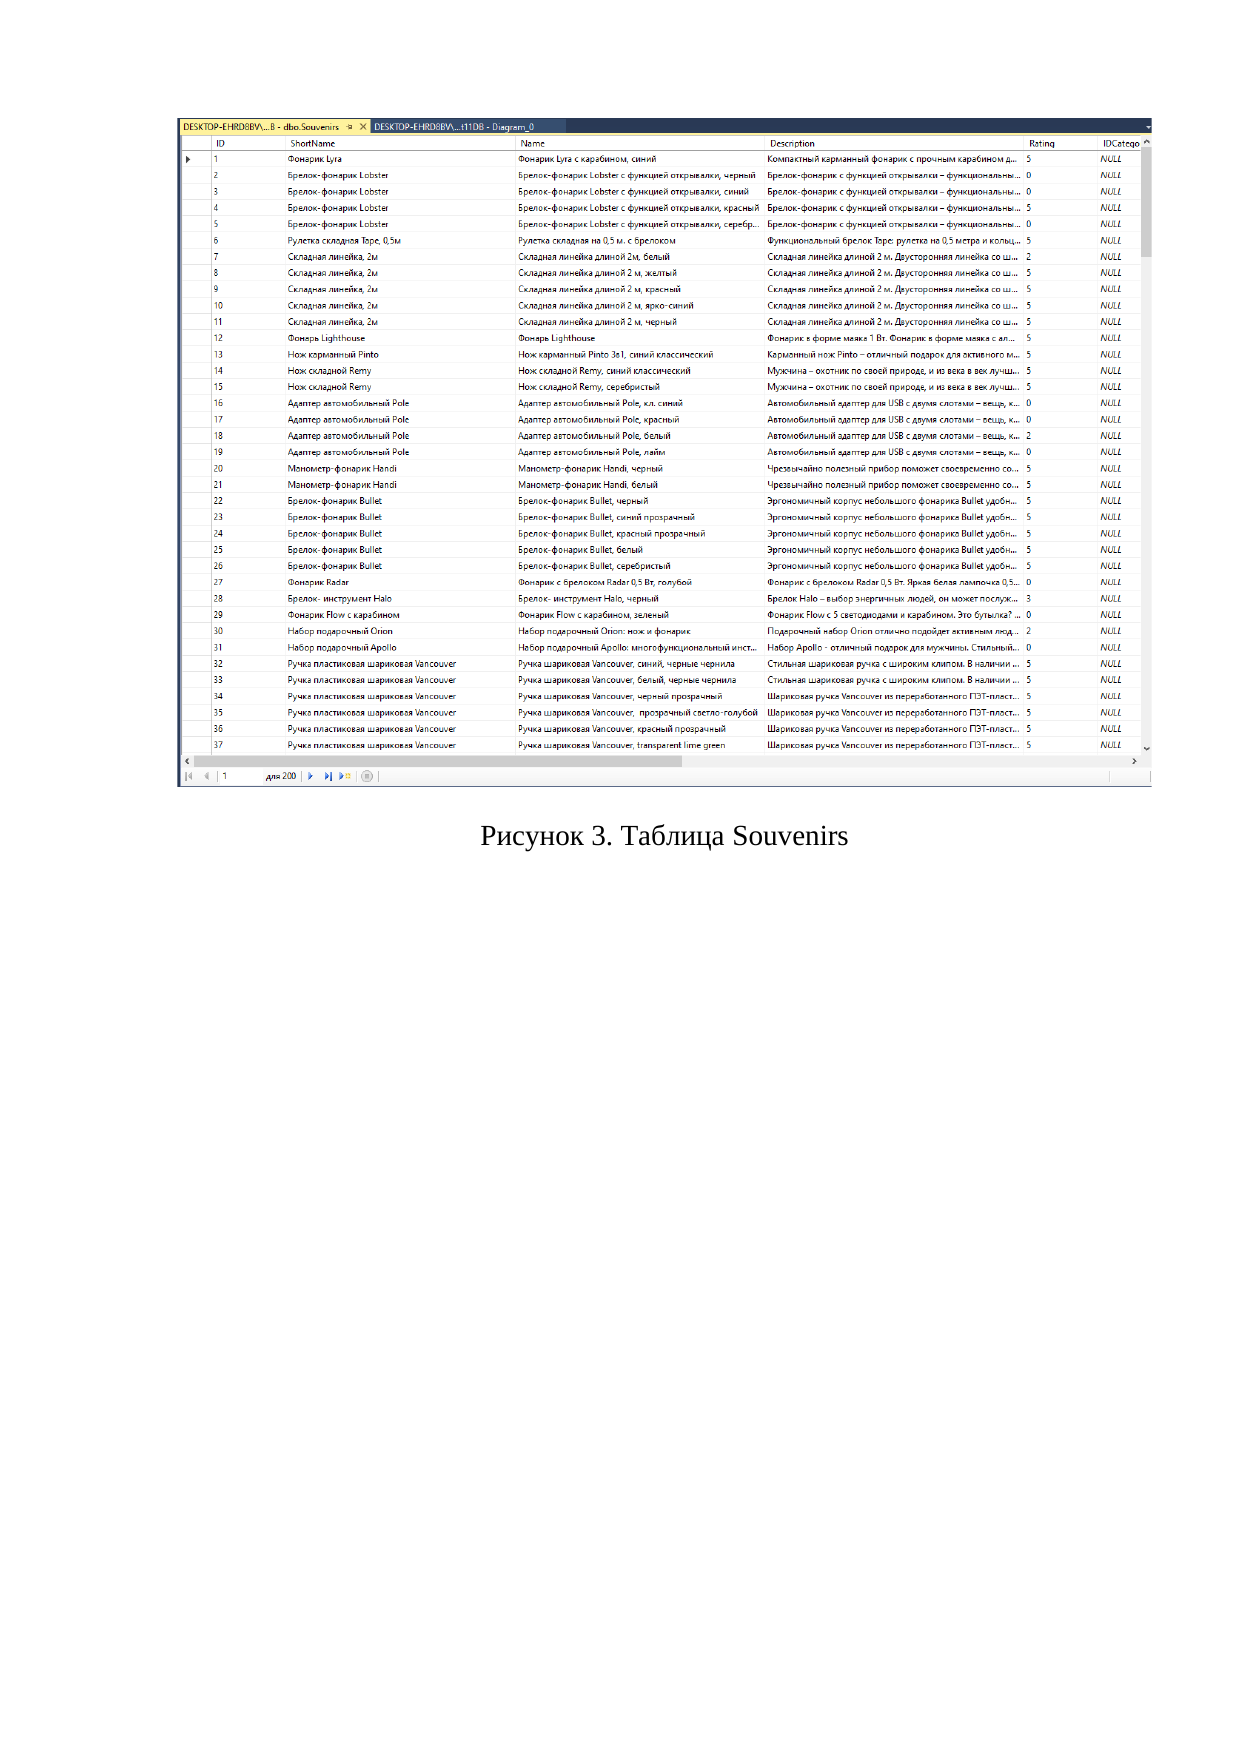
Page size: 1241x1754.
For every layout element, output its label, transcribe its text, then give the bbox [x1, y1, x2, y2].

text Рисунок 3. Таблица Souvenirs [177, 818, 1152, 852]
picture [177, 118, 1152, 787]
